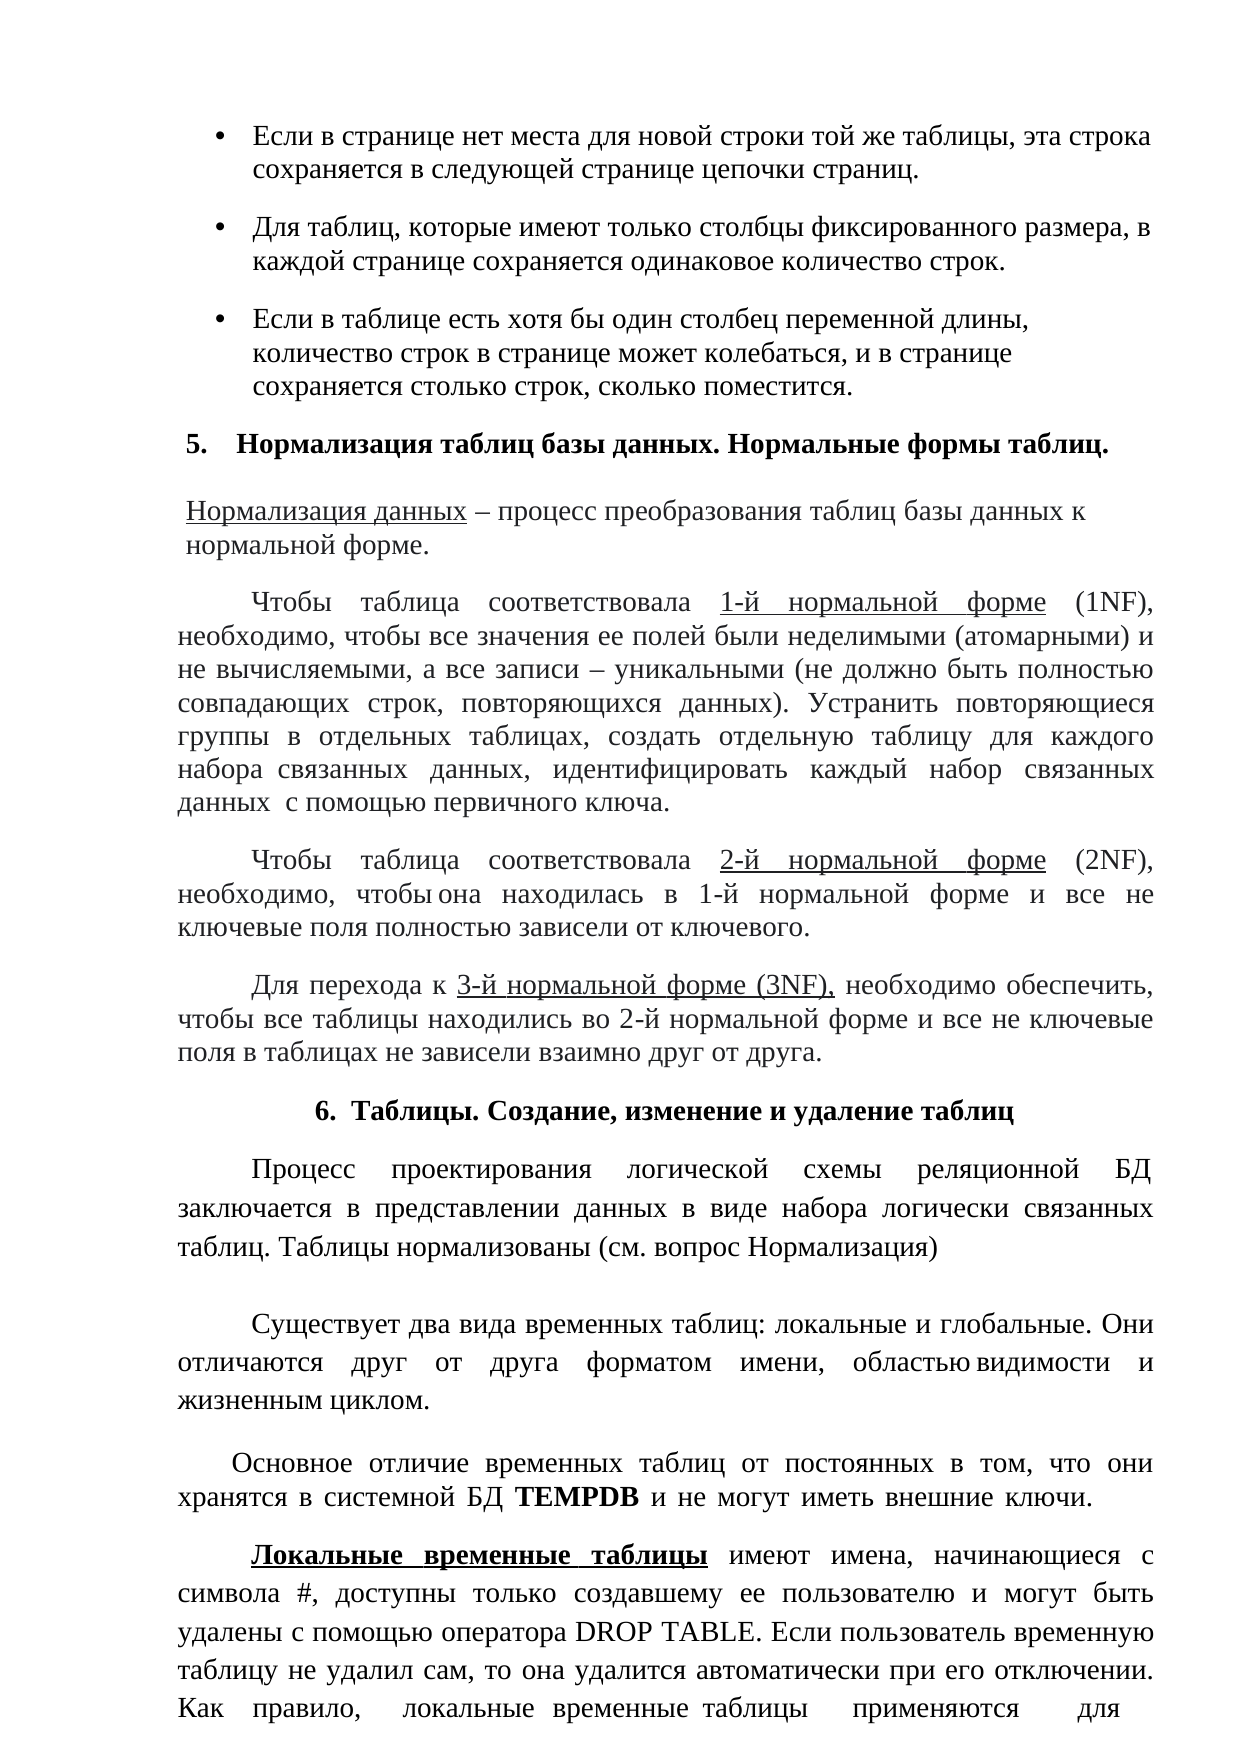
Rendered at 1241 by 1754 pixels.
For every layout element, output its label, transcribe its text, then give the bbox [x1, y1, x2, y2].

text Существует два вида временных таблиц: локальные и глобальные. Они отличаются друг от друга форматом имени, областьювидимости и жизненным циклом. [177, 1306, 1154, 1416]
text Процесс проектирования логической схемы реляционной БД заключается в представлении данных в виде набора логически связанных таблиц. Таблицы нормализованы (см. вопрос Нормализация) [177, 1152, 1153, 1262]
text Нормализация данных – процесс преобразования таблиц базы данных к нормальной форме. [186, 493, 1154, 561]
text Основное отличие временных таблиц от постоянных в том, что они хранятся в системной БД TEMPDB и не могут иметь внешние ключи. [177, 1445, 1154, 1512]
text • Если в странице нет места для новой строки той же таблицы, эта строка сохраняется в следующей странице цепочки страниц. [215, 118, 1157, 185]
text Чтобы таблица соответствовала 2-й нормальной форме (2NF), необходимо, чтобыона находилась в 1-й нормальной форме и все не ключевые поля полностью зависели от ключевого. [177, 843, 1154, 942]
text • Для таблиц, которые имеют только столбцы фиксированного размера, в каждой странице сохраняется одинаковое количество строк. [215, 210, 1157, 277]
text 6. Таблицы. Создание, изменение и удаление таблиц [314, 1093, 1154, 1127]
text • Если в таблице есть хотя бы один столбец переменной длины, количество строк в странице может колебаться, и в странице сохраняется столько строк, сколько поместится. [215, 302, 1036, 401]
text Чтобы таблица соответствовала 1-й нормальной форме (1NF), необходимо, чтобы все значения ее полей были неделимыми (атомарными) и не вычисляемыми, а все записи – уникальными (не должно быть полностью совпадающих строк, повторяющихся данных). Устранить повторяющиеся группы в отдельных таблицах, создать отдельную таблицу для каждого набора связанных данных, идентифицировать каждый набор связанных данных с помощью первичного ключа. [177, 585, 1154, 818]
text 5. Нормализация таблиц базы данных. Нормальные формы таблиц. [186, 426, 1154, 460]
text Для перехода к 3-й нормальной форме (3NF), необходимо обеспечить, чтобы все таблицы находились во 2-й нормальной форме и все не ключевые поля в таблицах не зависели взаимно друг от друга. [177, 967, 1154, 1068]
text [177, 1537, 1154, 1724]
